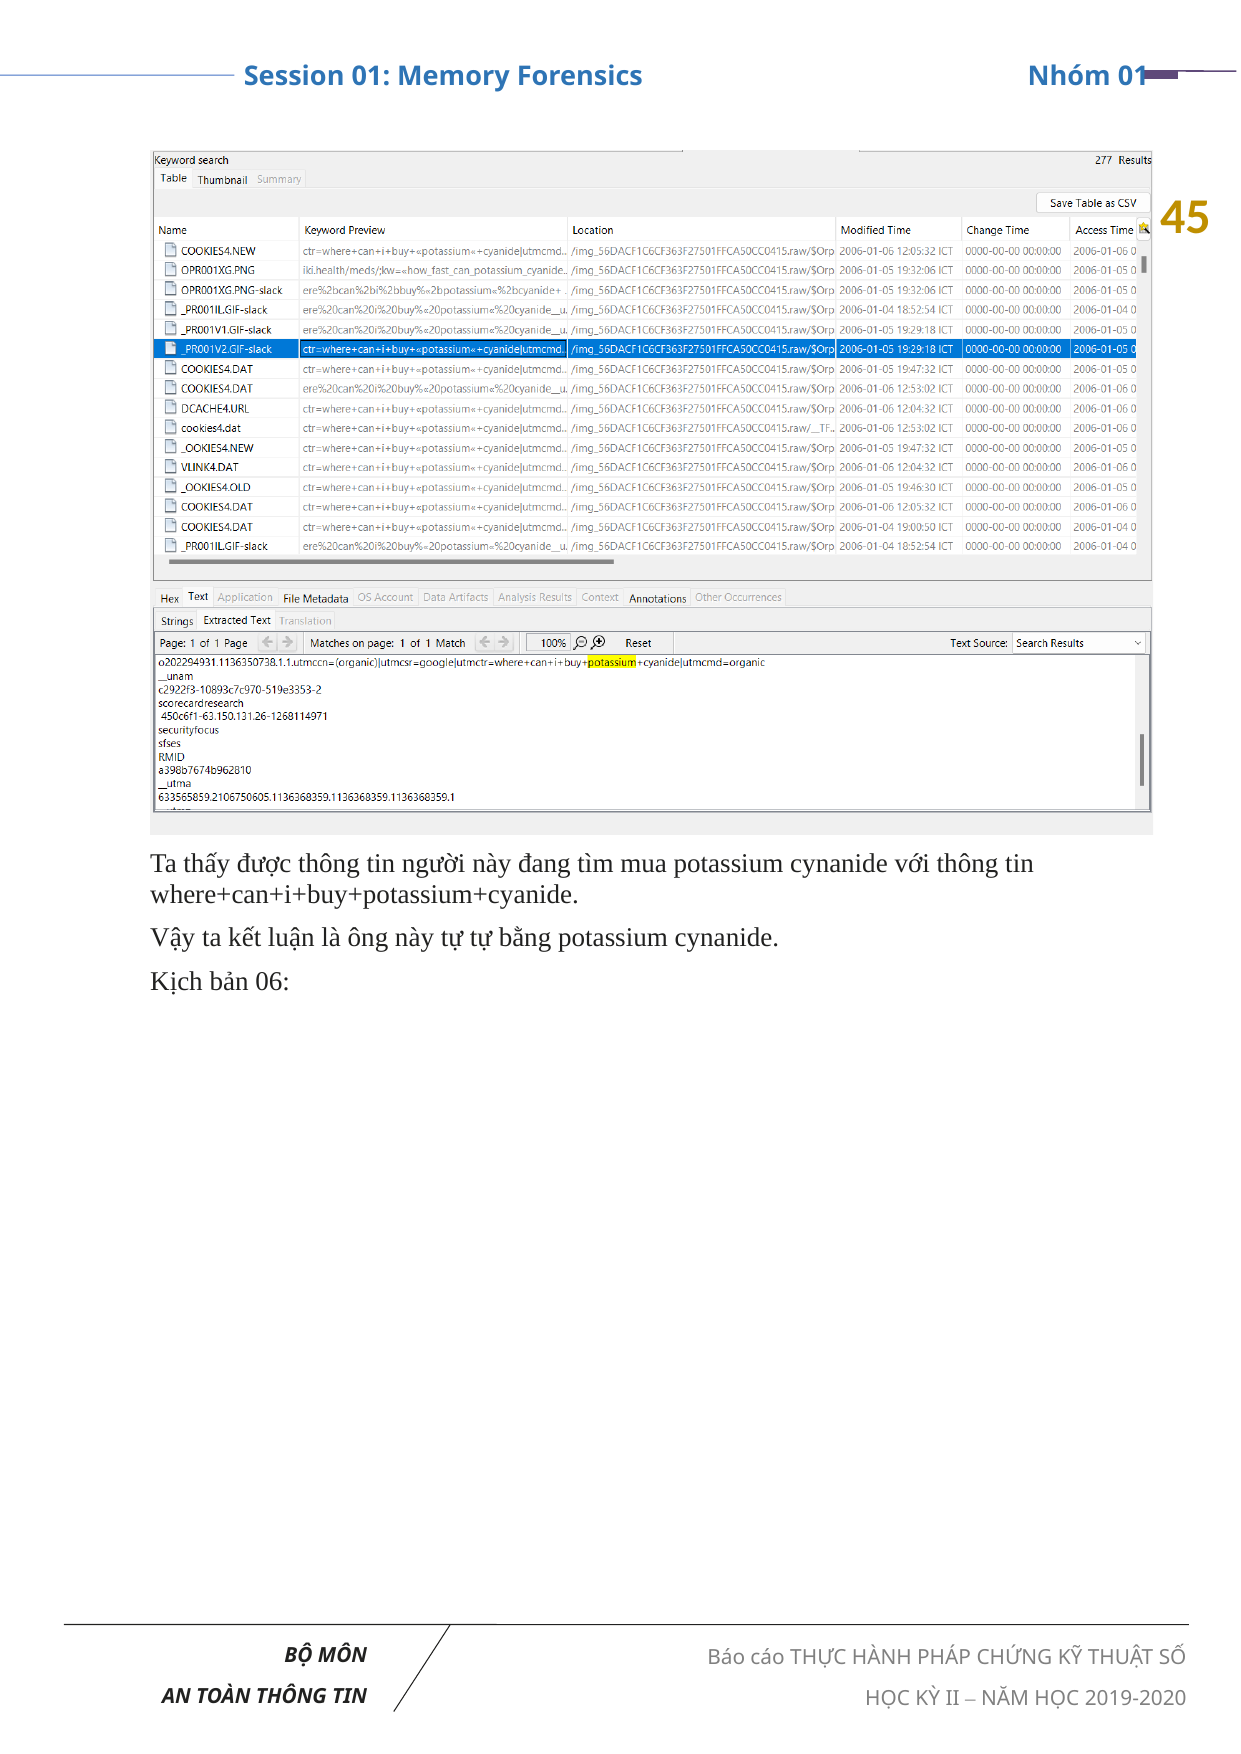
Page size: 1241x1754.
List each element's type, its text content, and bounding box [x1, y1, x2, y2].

text Vậy ta kết luận là ông này tự tự bằng potassium cynanide. [150, 922, 1153, 953]
text Ta thấy được thông tin người này đang tìm mua potassium cynanide với thông tin where+can+i+buy+potassium+cyanide. [150, 847, 1153, 909]
picture [150, 150, 1154, 835]
text Kịch bản 06: [150, 965, 1153, 996]
